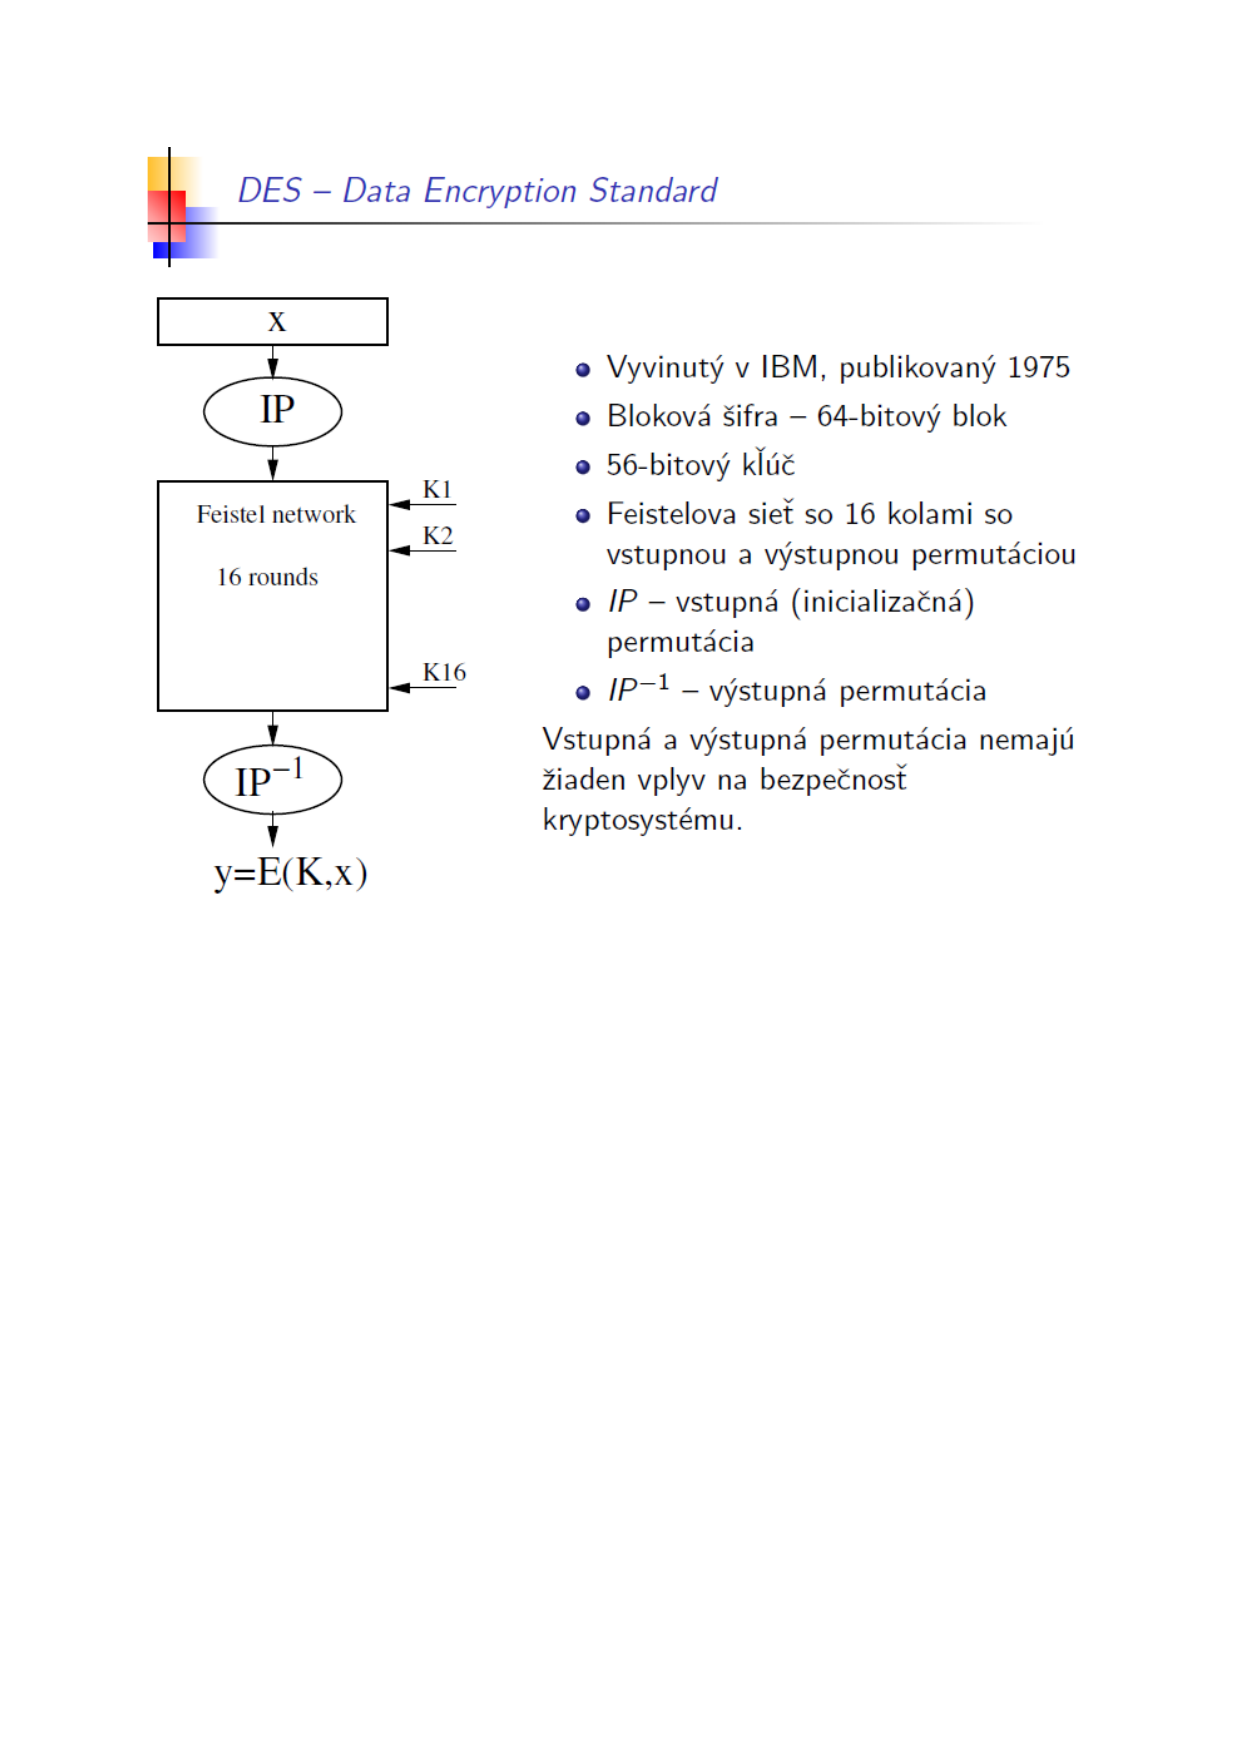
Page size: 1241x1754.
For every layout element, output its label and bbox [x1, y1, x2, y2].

picture [147, 147, 1093, 900]
